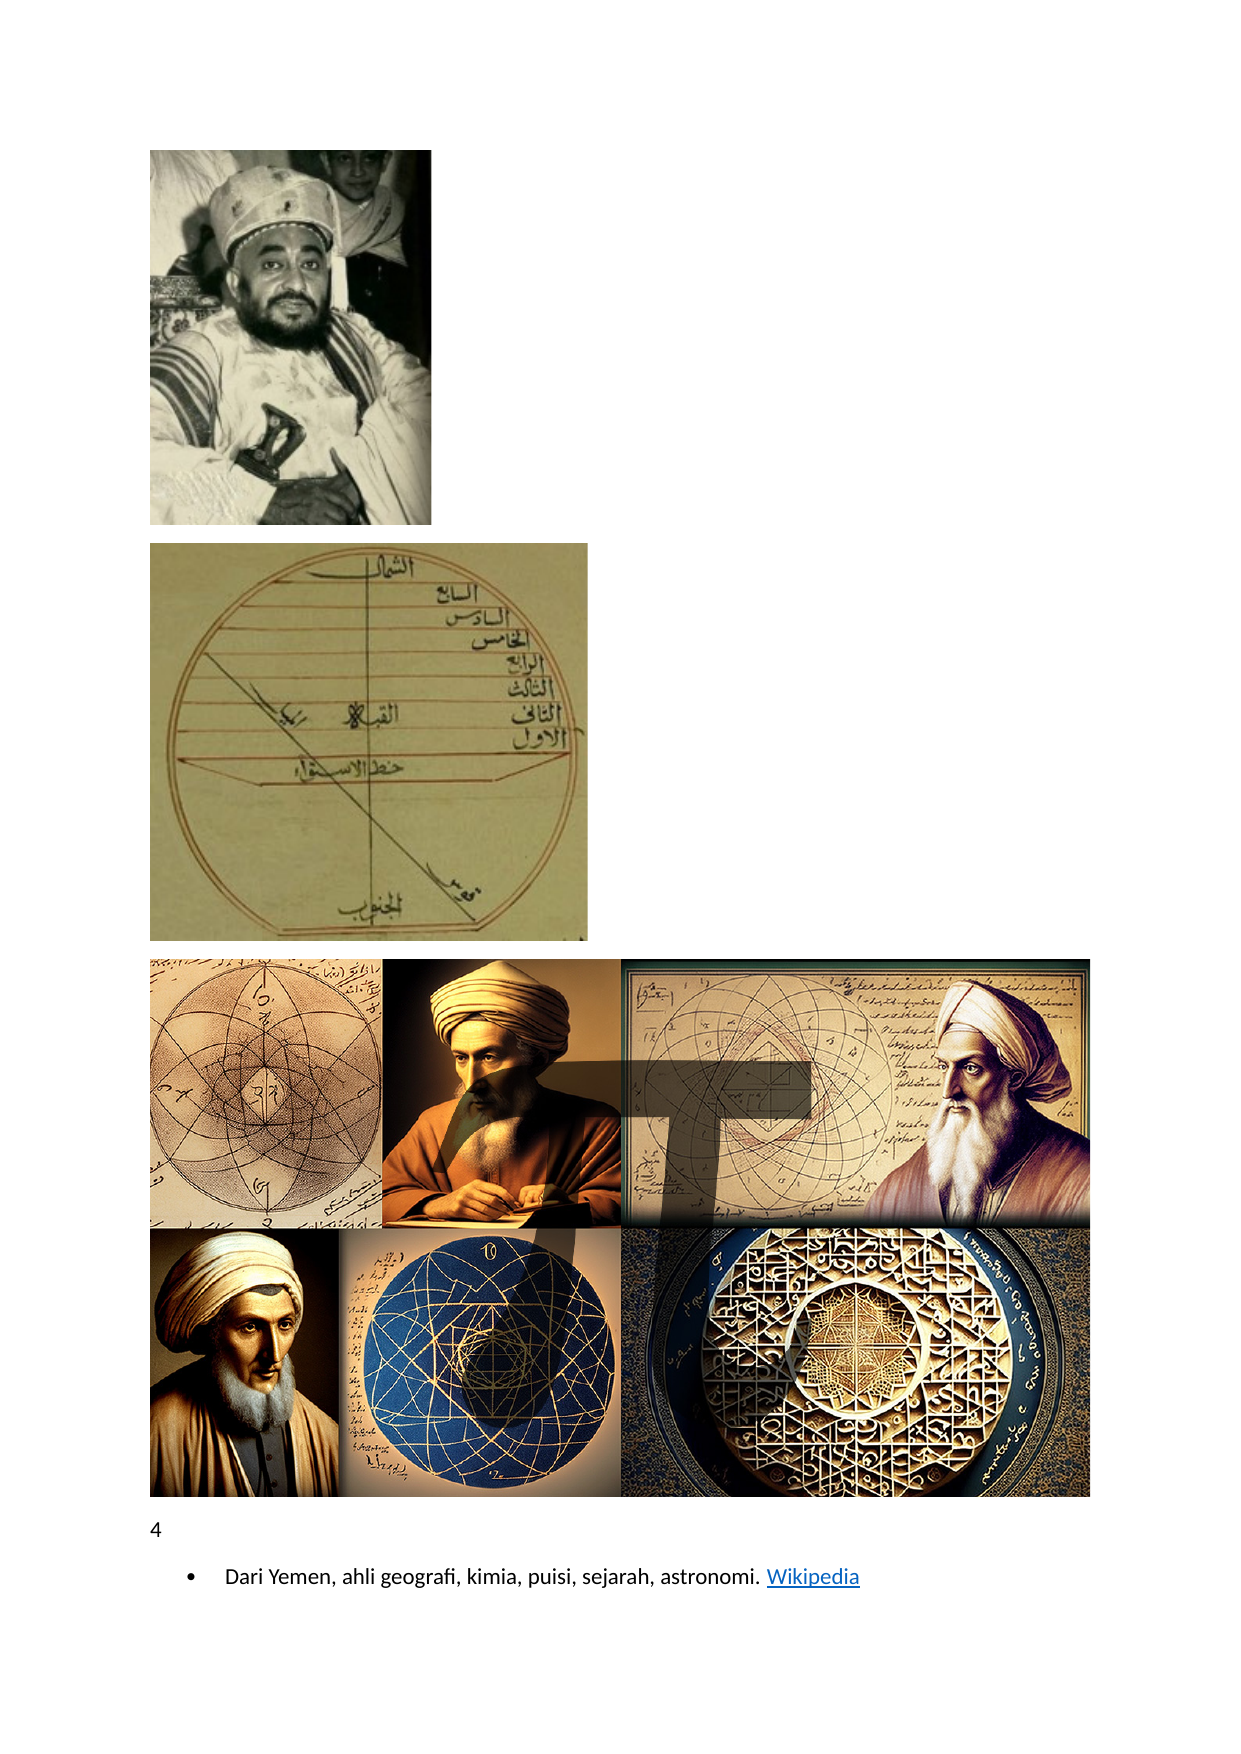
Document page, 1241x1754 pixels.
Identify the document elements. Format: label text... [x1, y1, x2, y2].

picture [150, 150, 432, 525]
picture [150, 543, 588, 941]
list Dari Yemen, ahli geografi, kimia, puisi, sejarah, astronomi. Wikipedia [187, 1562, 1090, 1590]
picture [150, 959, 1091, 1497]
text 4 [150, 1515, 1090, 1543]
